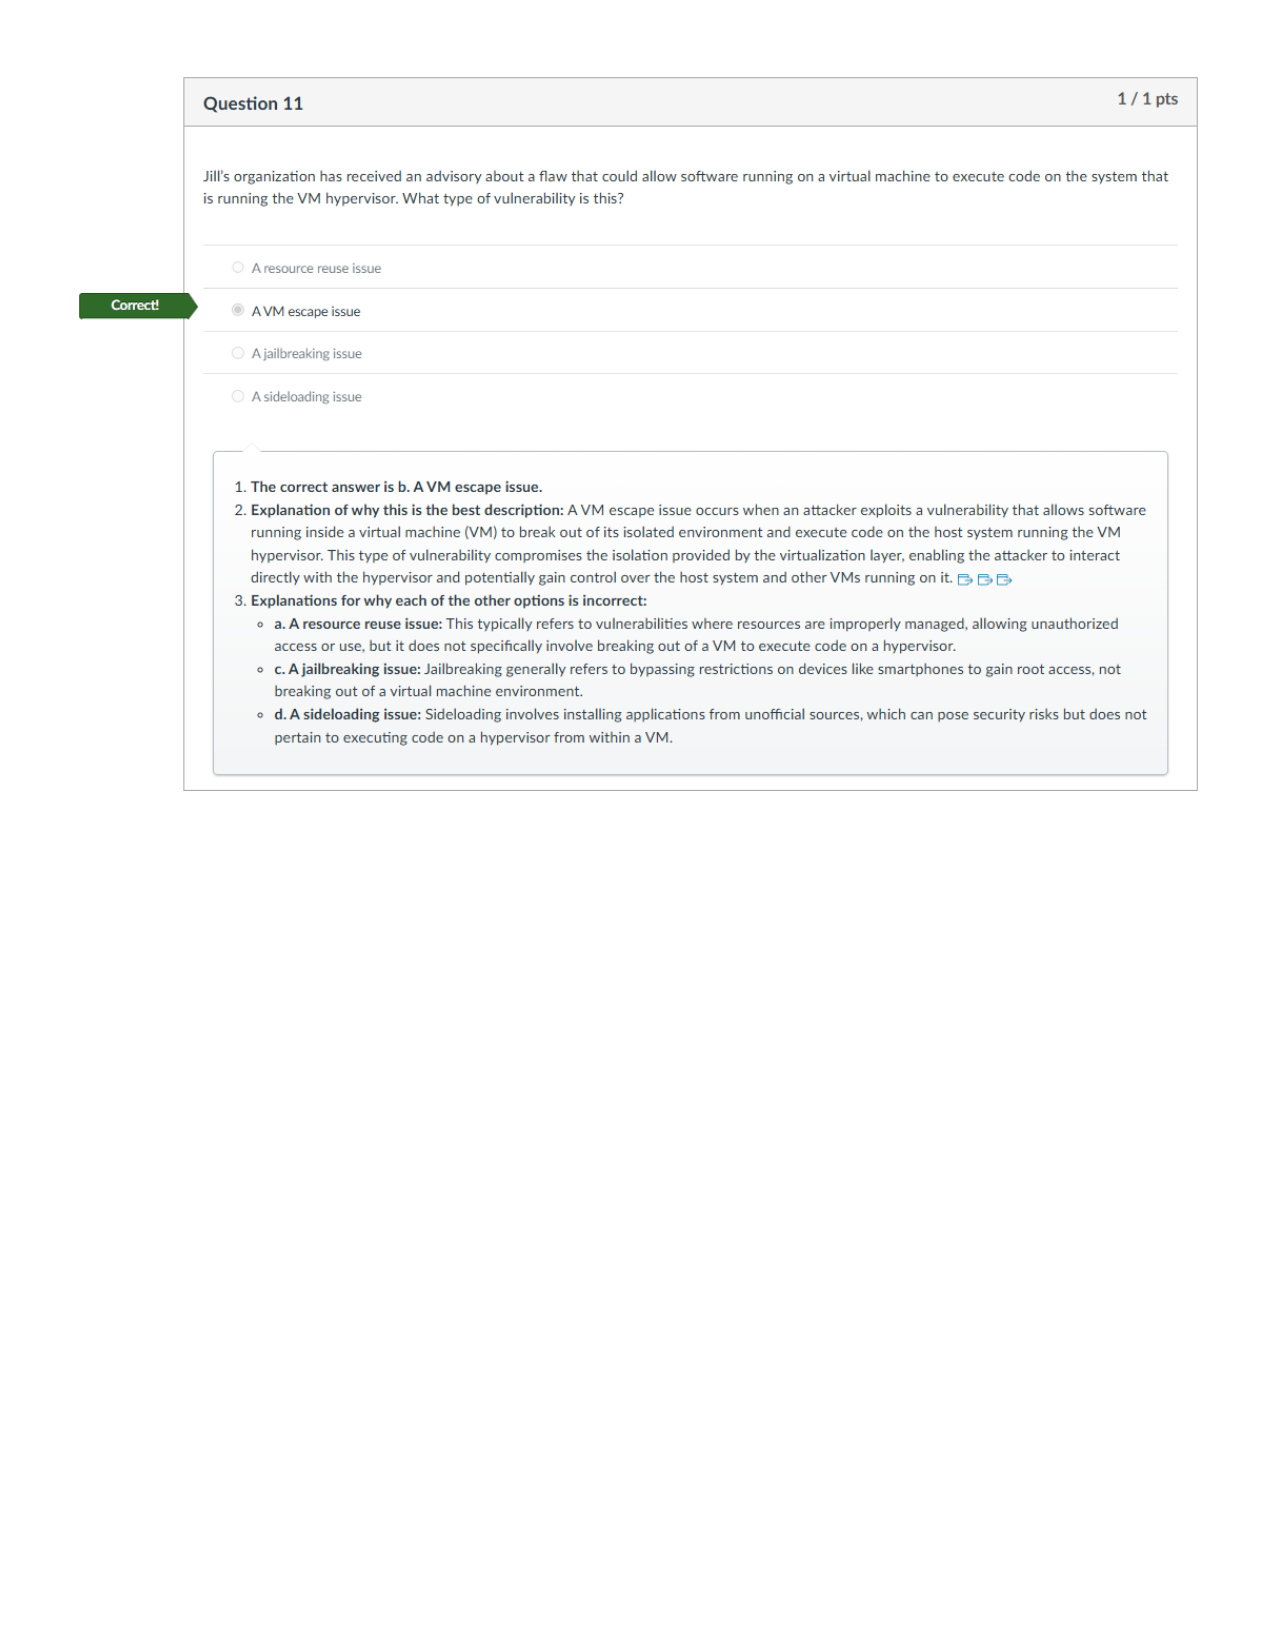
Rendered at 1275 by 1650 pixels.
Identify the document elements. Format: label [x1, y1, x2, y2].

picture [75, 75, 1200, 791]
